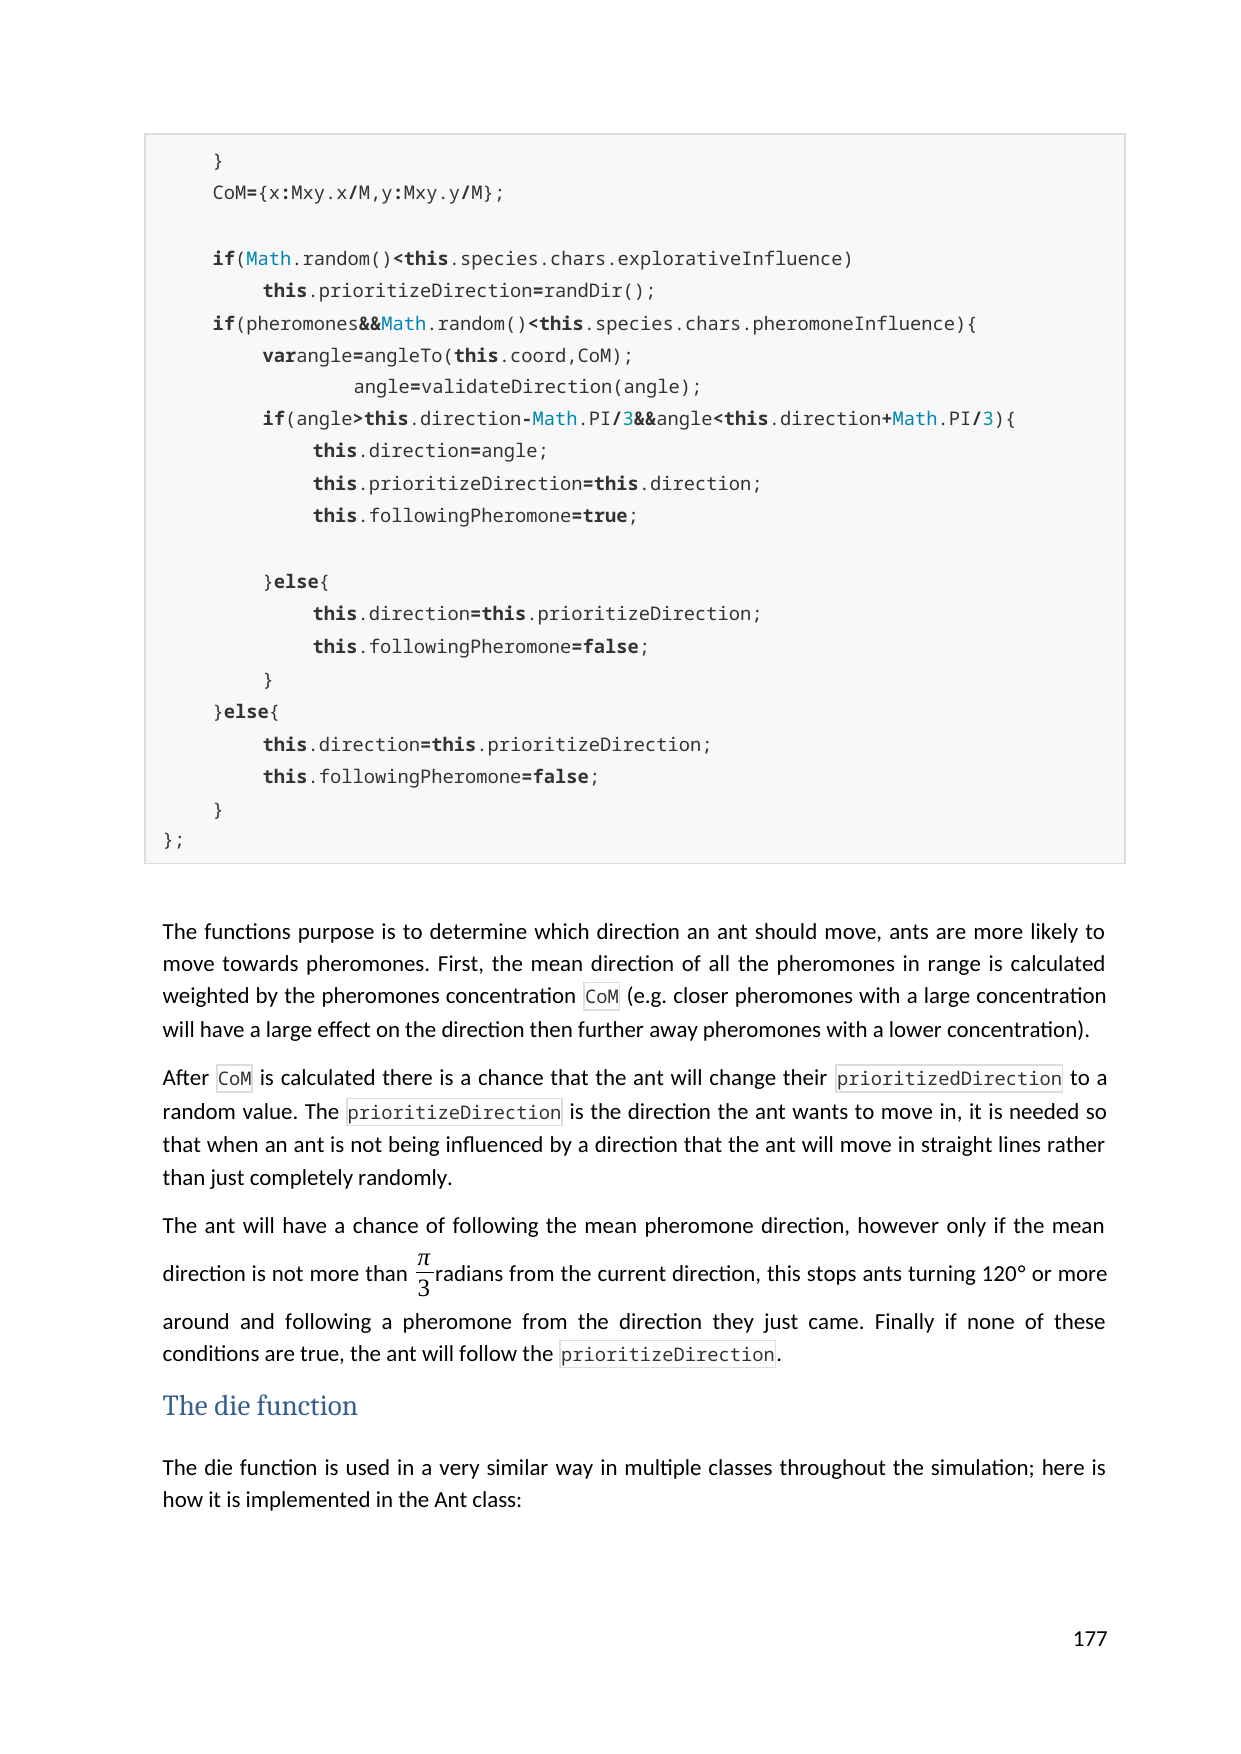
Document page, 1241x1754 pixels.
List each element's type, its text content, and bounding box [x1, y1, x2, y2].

text After CoM is calculated there is a chance that the ant will change their prioritizedDirection to a random value. The prioritizeDirection is the direction the ant wants to move in, it is needed so that when an ant is not being influenced by a direction that the ant will move in straight lines rather than just completely randomly. [162, 1063, 1107, 1191]
text The die function is used in a very similar way in multiple classes throughout the simulation; here is how it is implemented in the Ant class: [162, 1453, 1107, 1513]
text if(pheromones&&Math.random()<this.species.chars.pheromoneInfluence){ [146, 296, 1124, 328]
text this.followingPheromone=false; [146, 619, 1124, 652]
text this.direction=this.prioritizeDirection; [146, 586, 1124, 619]
text The ant will have a chance of following the mean pheromone direction, however only if the mean direction is not more than radians from the current direction, this stops ants turning 120° or more around and following a pheromone from the direction they just came. Finally if none of these conditions are true, the ant will follow the prioritizeDirection. [162, 1212, 1107, 1368]
text this.prioritizeDirection=randDir(); [146, 263, 1124, 296]
text }else{ [146, 554, 1124, 586]
text if(Math.random()<this.species.chars.explorativeInfluence) [146, 231, 1124, 263]
text } [146, 135, 1124, 166]
text this.prioritizeDirection=this.direction; [146, 456, 1124, 489]
text } [146, 782, 1124, 815]
text The functions purpose is to determine which direction an ant should move, ants are more likely to move towards pheromones. First, the mean direction of all the pheromones in range is calculated weighted by the pheromones concentration CoM (e.g. closer pheromones with a large concentration will have a large effect on the direction then further away pheromones with a lower concentration). [162, 917, 1107, 1043]
subtitle The die function [162, 1389, 1107, 1423]
text this.followingPheromone=true; [146, 489, 1124, 521]
text angle=validateDirection(angle); [146, 361, 1124, 391]
text this.direction=this.prioritizeDirection; [146, 717, 1124, 749]
text if(angle>this.direction-Math.PI/3&&angle<this.direction+Math.PI/3){ [146, 391, 1124, 423]
text }else{ [146, 684, 1124, 717]
text CoM={x:Mxy.x/M,y:Mxy.y/M}; [146, 166, 1124, 198]
text this.followingPheromone=false; [146, 749, 1124, 782]
text } [146, 652, 1124, 684]
text this.direction=angle; [146, 423, 1124, 456]
text varangle=angleTo(this.coord,CoM); [146, 328, 1124, 361]
text }; [146, 815, 1124, 863]
